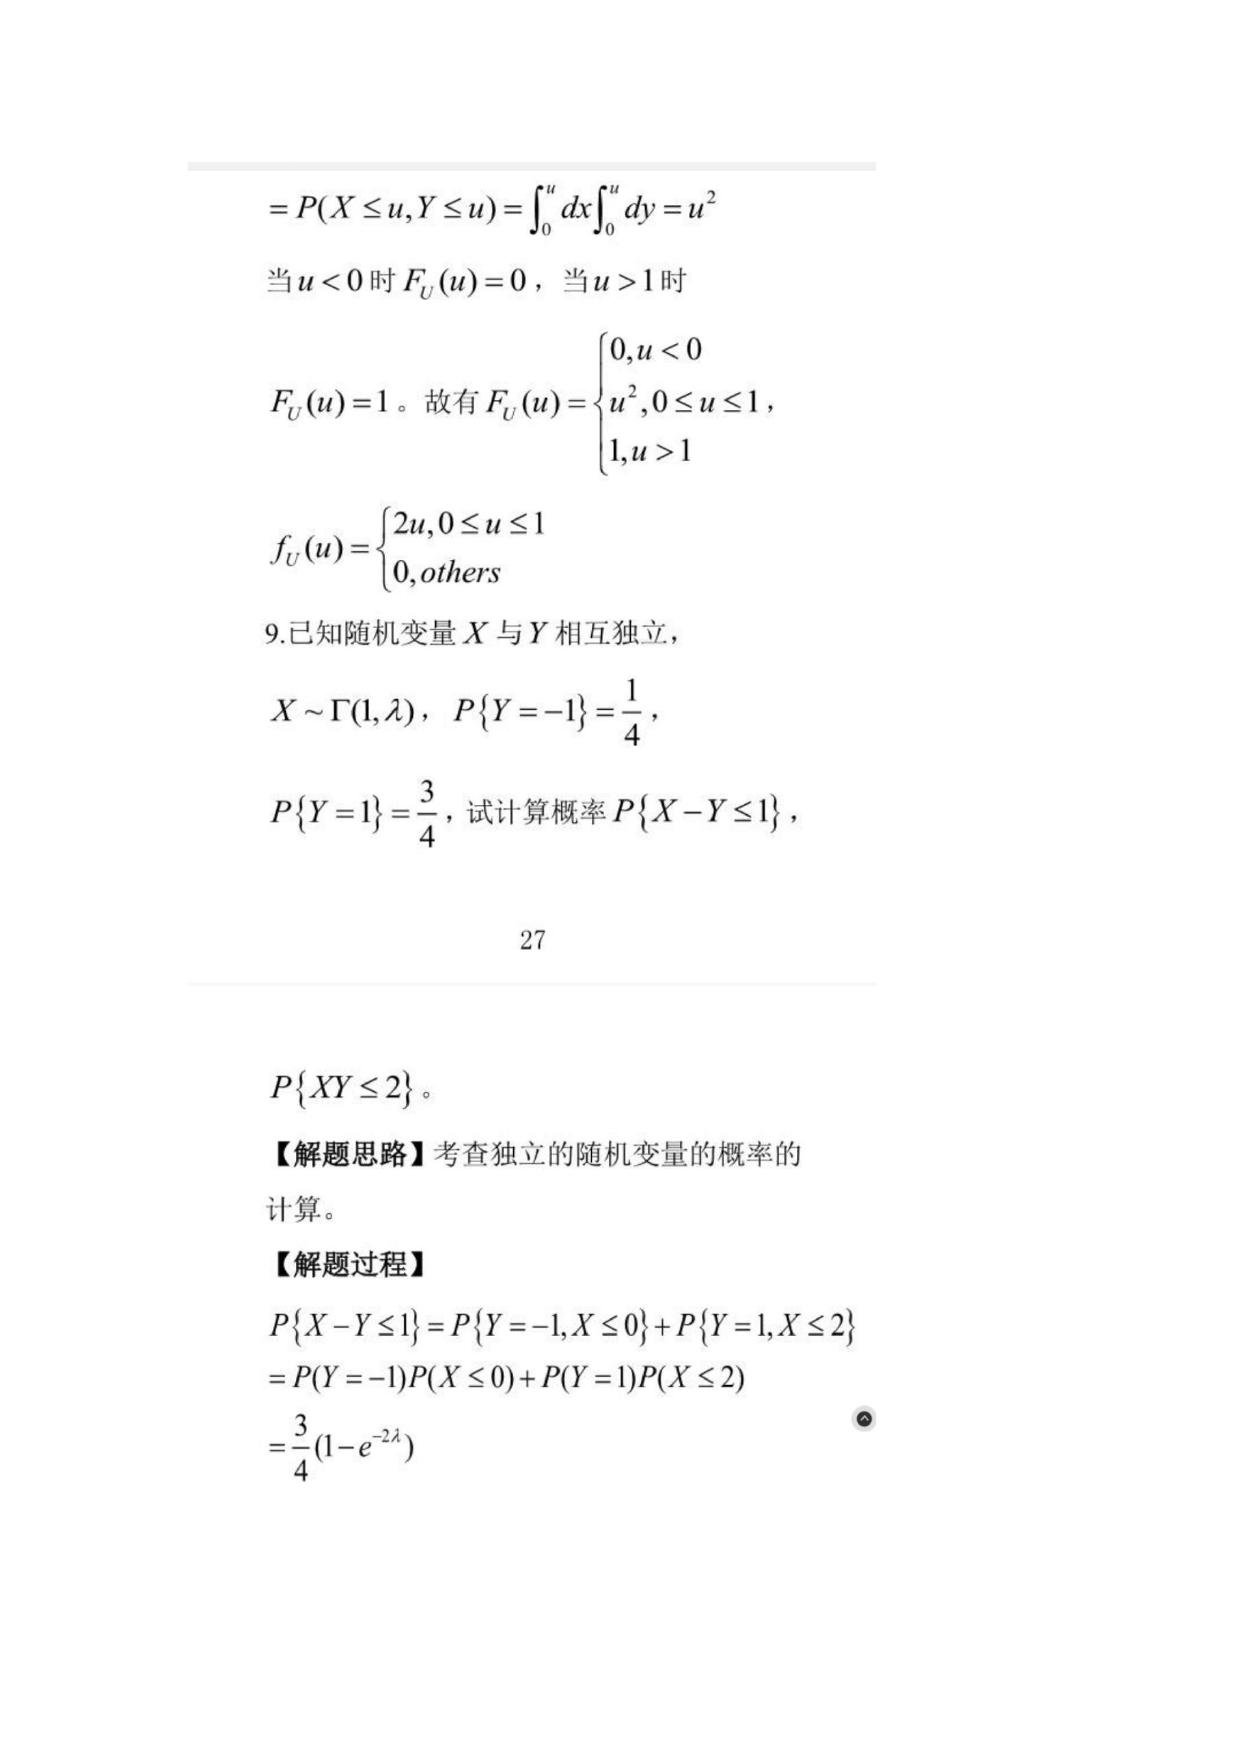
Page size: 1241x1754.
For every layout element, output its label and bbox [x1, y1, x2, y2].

picture [187, 162, 877, 1483]
